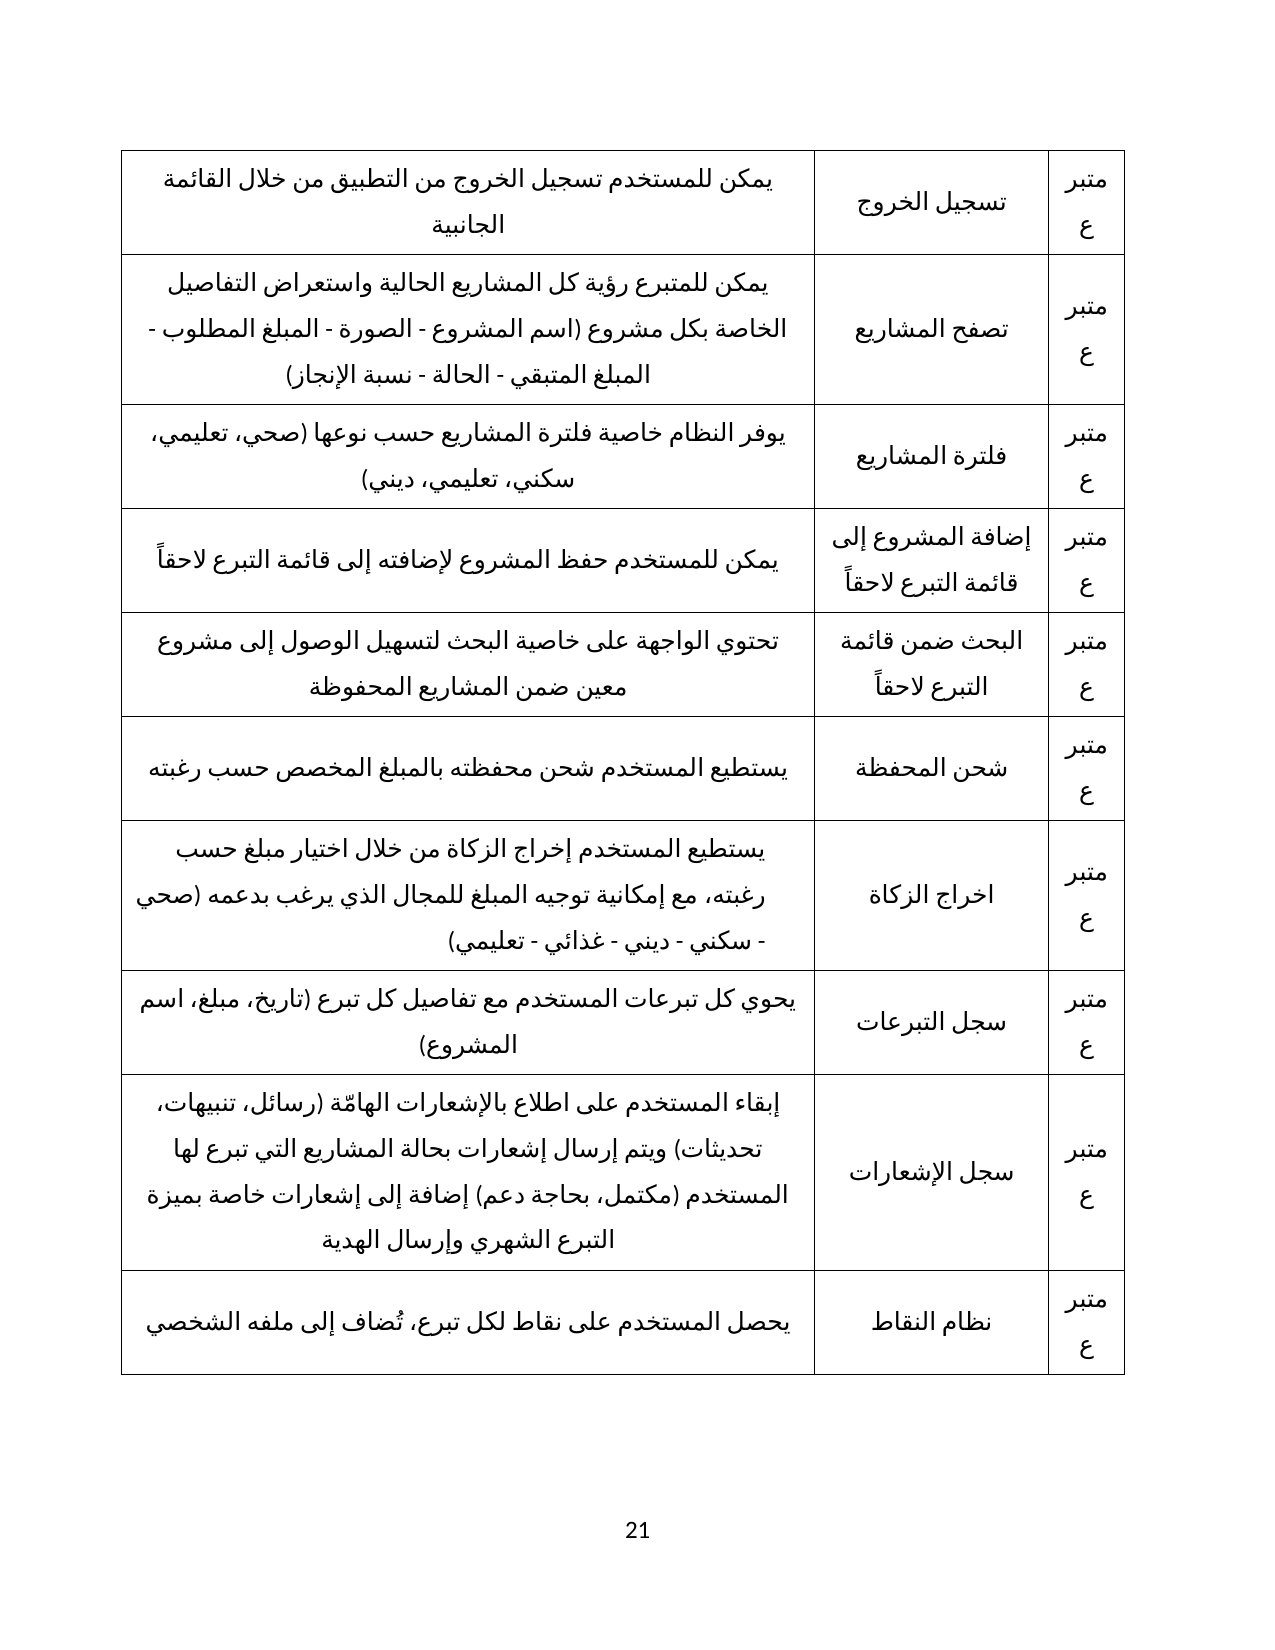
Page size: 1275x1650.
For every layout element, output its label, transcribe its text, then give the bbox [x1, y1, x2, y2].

table_cell متبرع [1049, 971, 1124, 1074]
table_cell تصفح المشاريع [815, 255, 1048, 404]
table_cell اخراج الزكاة [815, 821, 1048, 970]
table_cell يمكن للمستخدم تسجيل الخروج من التطبيق من خلال القائمة الجانبية [122, 151, 814, 254]
table_cell متبرع [1049, 613, 1124, 716]
table_cell إبقاء المستخدم على اطلاع بالإشعارات الهامّة (رسائل، تنبيهات، تحديثات) ويتم إرسال إشعارات بحالة المشاريع التي تبرع لها المستخدم (مكتمل، بحاجة دعم) إضافة إلى إشعارات خاصة بميزة التبرع الشهري وإرسال الهدية [122, 1075, 814, 1269]
table_cell متبرع [1049, 1075, 1124, 1269]
table_cell متبرع [1049, 821, 1124, 970]
table_cell سجل التبرعات [815, 971, 1048, 1074]
table_cell يوفر النظام خاصية فلترة المشاريع حسب نوعها (صحي، تعليمي، سكني، تعليمي، ديني) [122, 405, 814, 508]
table_cell متبرع [1049, 1271, 1124, 1373]
table_cell تسجيل الخروج [815, 151, 1048, 254]
table_cell تحتوي الواجهة على خاصية البحث لتسهيل الوصول إلى مشروع معين ضمن المشاريع المحفوظة [122, 613, 814, 716]
table_cell شحن المحفظة [815, 717, 1048, 820]
table_cell نظام النقاط [815, 1271, 1048, 1373]
table_cell متبرع [1049, 509, 1124, 612]
table_cell فلترة المشاريع [815, 405, 1048, 508]
table_cell متبرع [1049, 717, 1124, 820]
table_cell يستطيع المستخدم شحن محفظته بالمبلغ المخصص حسب رغبته [122, 717, 814, 820]
table_cell يمكن للمستخدم حفظ المشروع لإضافته إلى قائمة التبرع لاحقاً [122, 509, 814, 612]
table_cell متبرع [1049, 151, 1124, 254]
table_cell يستطيع المستخدم إخراج الزكاة من خلال اختيار مبلغ حسب رغبته، مع إمكانية توجيه المبلغ للمجال الذي يرغب بدعمه (صحي - سكني - ديني - غذائي - تعليمي) [122, 821, 814, 970]
table_cell يحوي كل تبرعات المستخدم مع تفاصيل كل تبرع (تاريخ، مبلغ، اسم المشروع) [122, 971, 814, 1074]
table_cell متبرع [1049, 255, 1124, 404]
table_cell متبرع [1049, 405, 1124, 508]
table_cell إضافة المشروع إلى قائمة التبرع لاحقاً [815, 509, 1048, 612]
table_cell سجل الإشعارات [815, 1075, 1048, 1269]
table_cell يحصل المستخدم على نقاط لكل تبرع، تُضاف إلى ملفه الشخصي [122, 1271, 814, 1373]
table_cell يمكن للمتبرع رؤية كل المشاريع الحالية واستعراض التفاصيل الخاصة بكل مشروع (اسم المشروع - الصورة - المبلغ المطلوب - المبلغ المتبقي - الحالة - نسبة الإنجاز) [122, 255, 814, 404]
table_cell البحث ضمن قائمة التبرع لاحقاً [815, 613, 1048, 716]
